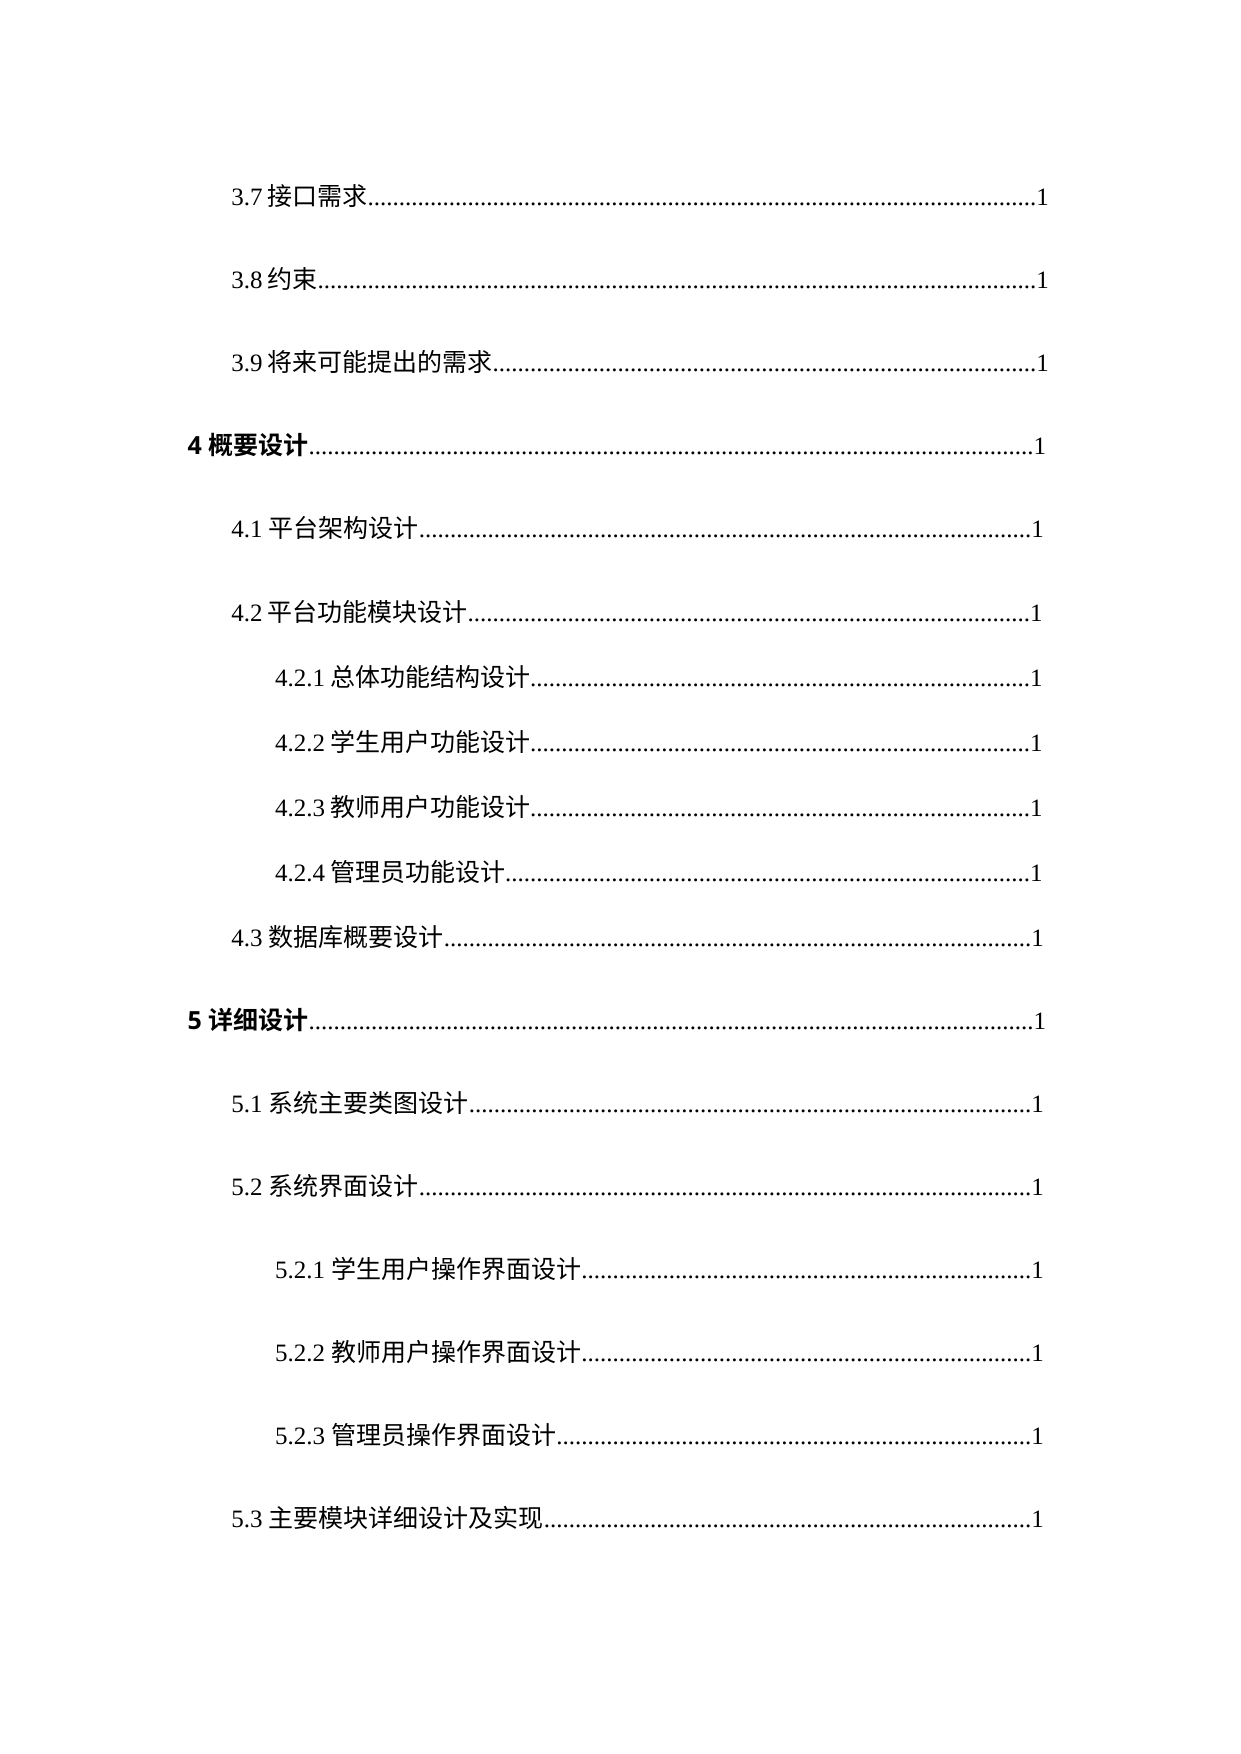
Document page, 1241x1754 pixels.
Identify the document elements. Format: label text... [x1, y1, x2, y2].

text 4.2.4管理员功能设计....................................................................................1 [231, 838, 1053, 903]
text 3.8约束...................................................................................................................1 [231, 245, 1053, 310]
text 5.2.2 教师用户操作界面设计........................................................................1 [275, 1318, 1053, 1383]
text 4.2.3教师用户功能设计................................................................................1 [231, 773, 1053, 838]
text 4.2.1总体功能结构设计................................................................................1 [231, 643, 1053, 708]
text 5.3 主要模块详细设计及实现..............................................................................1 [231, 1484, 1053, 1549]
text 5 详细设计....................................................................................................................1 [187, 986, 1053, 1051]
text 3.9将来可能提出的需求.......................................................................................1 [231, 328, 1053, 393]
text 3.7接口需求...........................................................................................................1 [231, 162, 1053, 227]
text 4.1 平台架构设计..................................................................................................1 [187, 494, 1053, 559]
text 4.2平台功能模块设计..........................................................................................1 [187, 578, 1053, 643]
text 4 概要设计....................................................................................................................1 [187, 411, 1053, 476]
text 5.2.3 管理员操作界面设计............................................................................1 [275, 1401, 1053, 1466]
text 4.3 数据库概要设计..............................................................................................1 [187, 903, 1053, 968]
text 4.2.2学生用户功能设计................................................................................1 [231, 708, 1053, 773]
text 5.2.1 学生用户操作界面设计........................................................................1 [275, 1235, 1053, 1300]
text 5.2 系统界面设计..................................................................................................1 [231, 1152, 1053, 1217]
text 5.1 系统主要类图设计..........................................................................................1 [231, 1069, 1053, 1134]
